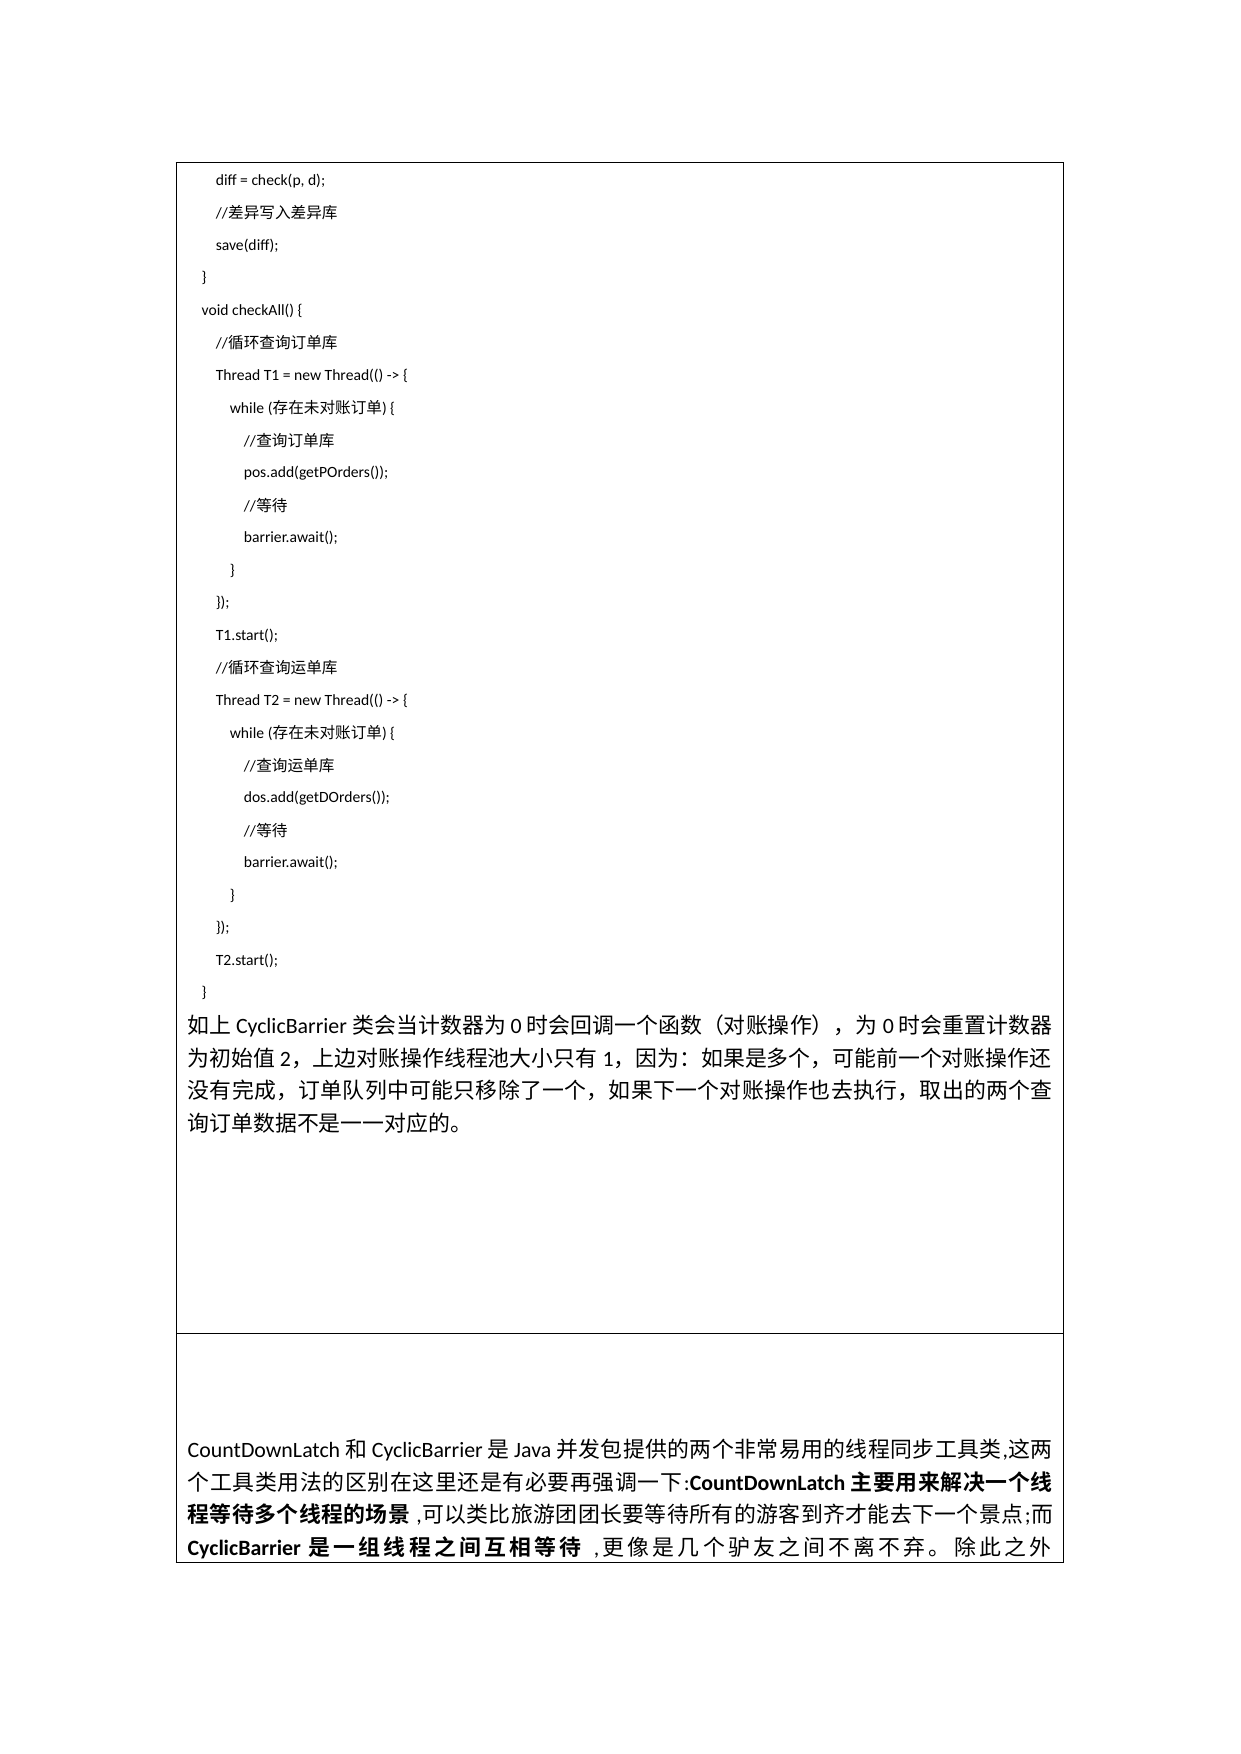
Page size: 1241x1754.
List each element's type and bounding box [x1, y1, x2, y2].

table_header [177, 163, 1063, 1333]
table_cell [177, 1334, 1063, 1562]
